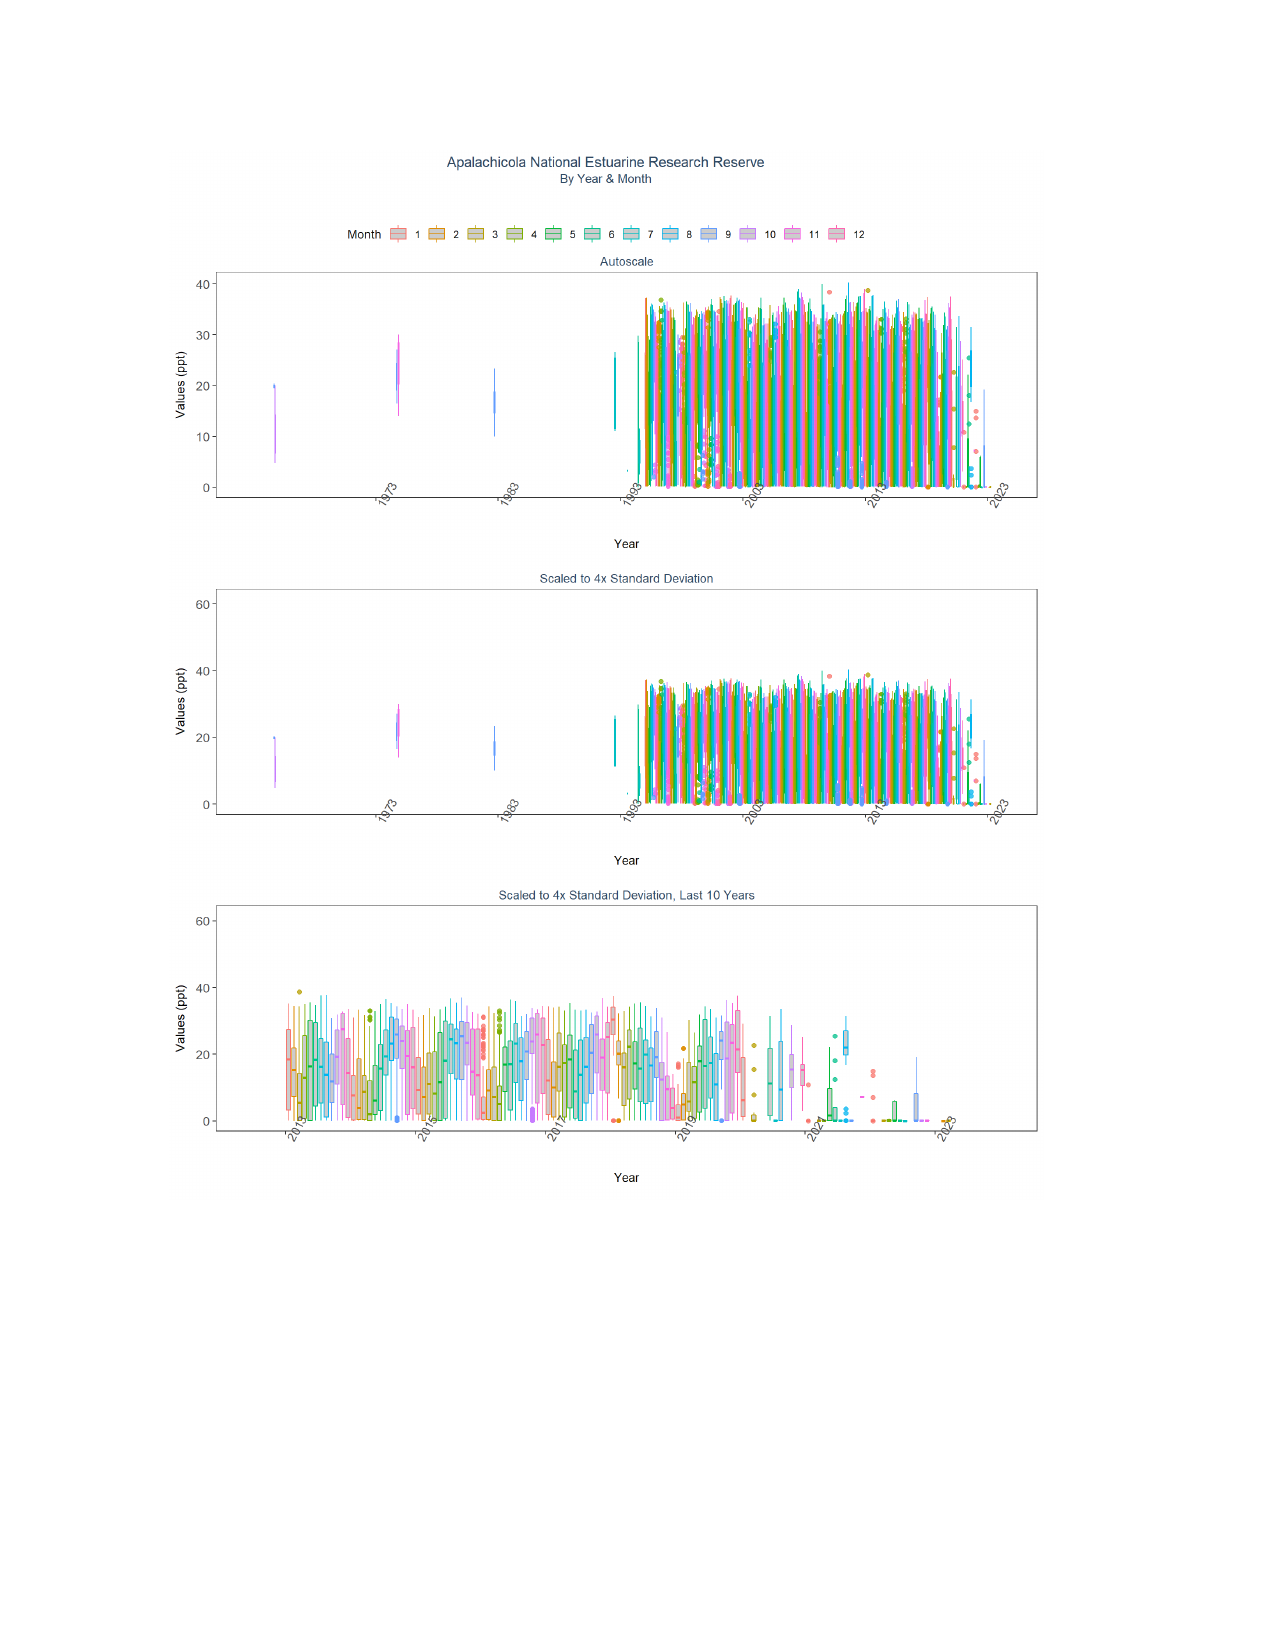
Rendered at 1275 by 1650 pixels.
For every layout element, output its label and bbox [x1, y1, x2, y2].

picture [168, 150, 1044, 1200]
